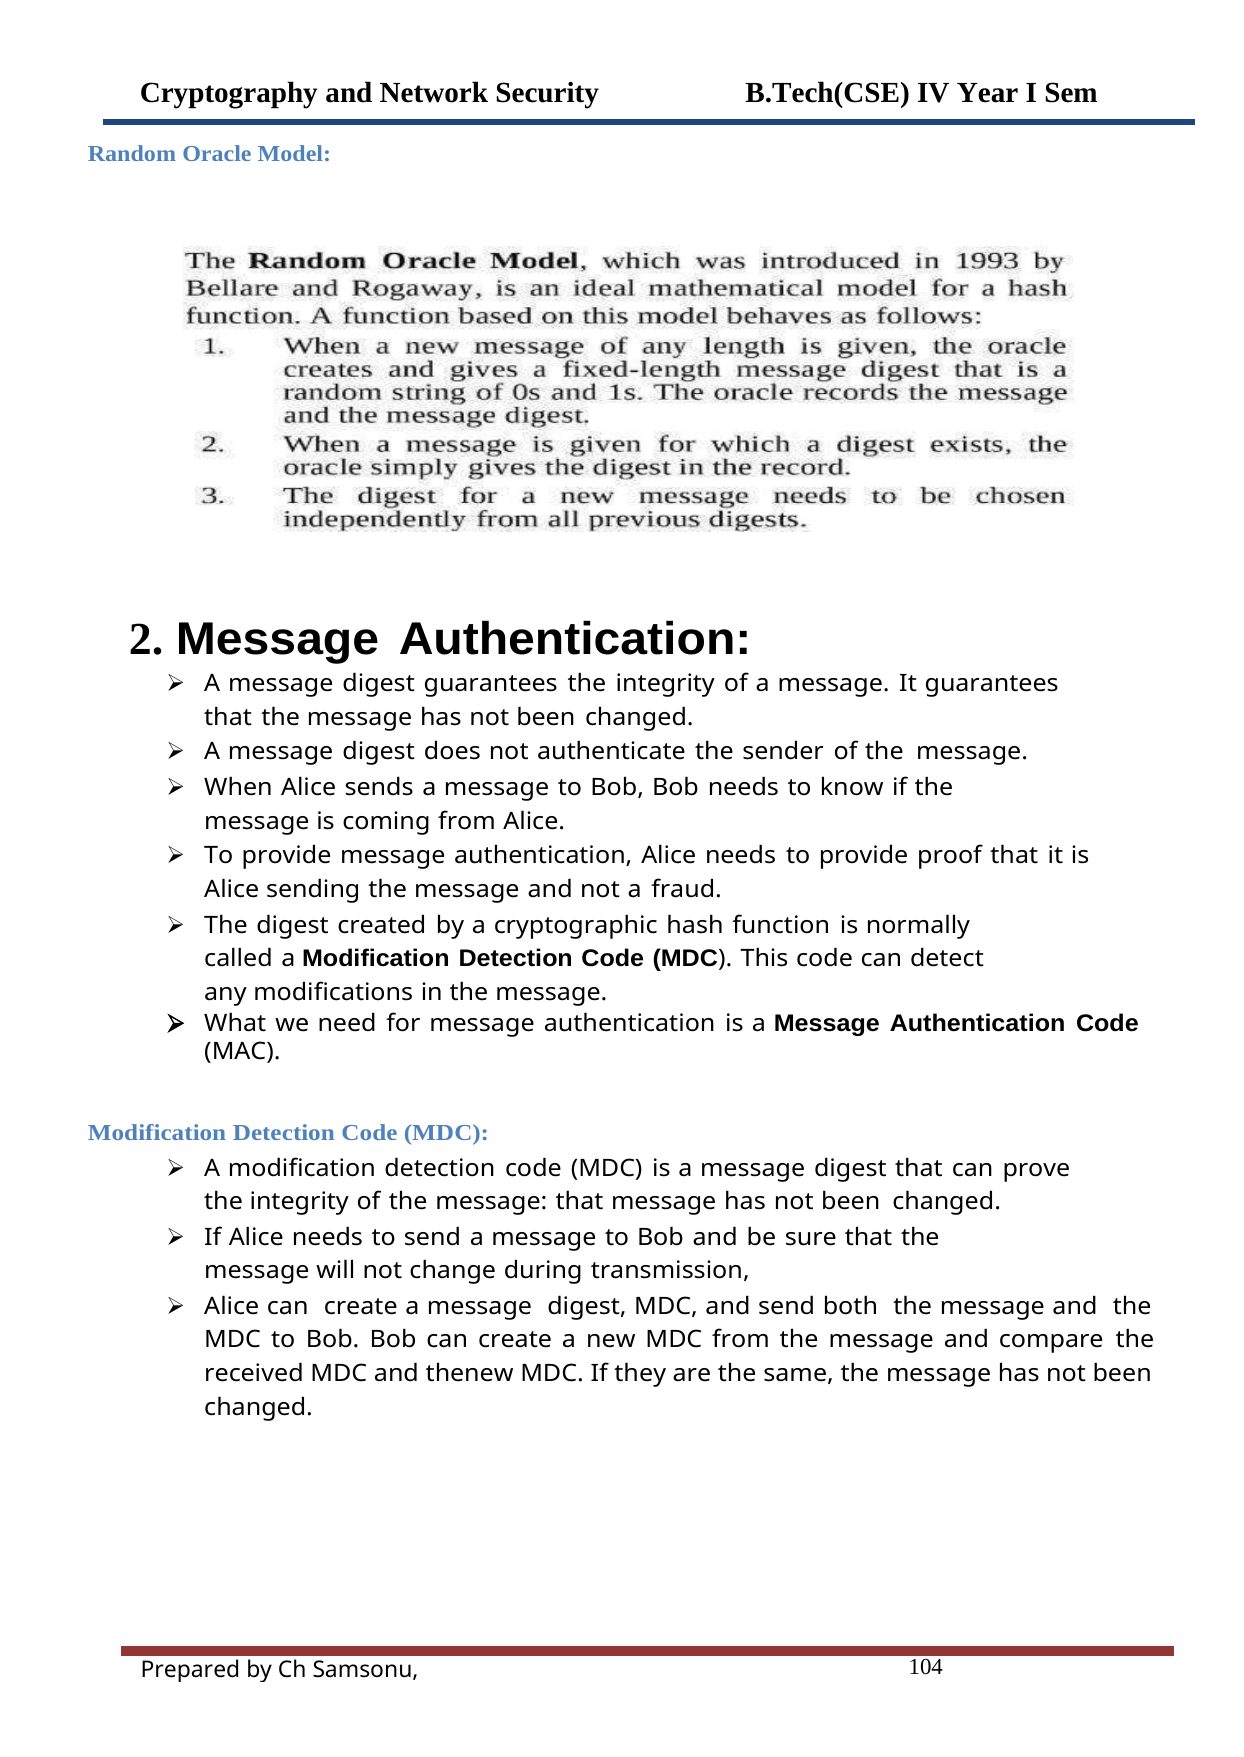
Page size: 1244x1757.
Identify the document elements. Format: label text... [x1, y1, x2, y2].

text (MAC). [204, 1037, 1204, 1065]
list A message digest guarantees the integrity of a message. It guarantees that the message has not been changed. [166, 666, 1115, 732]
list A modification detection code (MDC) is a message digest that can prove the integrity of the message: that message has not been changed. [166, 1151, 1081, 1217]
list The digest created by a cryptographic hash function is normally called a Modification Detection Code (MDC). This code can detect any modifications in the message. [166, 907, 1029, 1007]
list If Alice needs to send a message to Bob and be sure that the message will not change during transmission, [166, 1220, 1020, 1286]
list A message digest does not authenticate the sender of the message. [166, 734, 1204, 767]
list What we need for message authentication is a Message Authentication Code [166, 1010, 1204, 1037]
list When Alice sends a message to Bob, Bob needs to know if the message is coming from Alice. [166, 770, 1040, 836]
text Random Oracle Model: [88, 140, 1204, 166]
text Modification Detection Code (MDC): [88, 1119, 1204, 1145]
list To provide message authentication, Alice needs to provide proof that it is Alice sending the message and not a fraud. [166, 838, 1106, 904]
list Alice can create a message digest, MDC, and send both the message and the MDC to Bob. Bob can create a new MDC from the message and compare the received MDC and thenew MDC. If they are the same, the message has not been changed. [166, 1289, 1154, 1422]
picture [182, 246, 1077, 532]
subtitle Message Authentication: [129, 612, 1204, 664]
